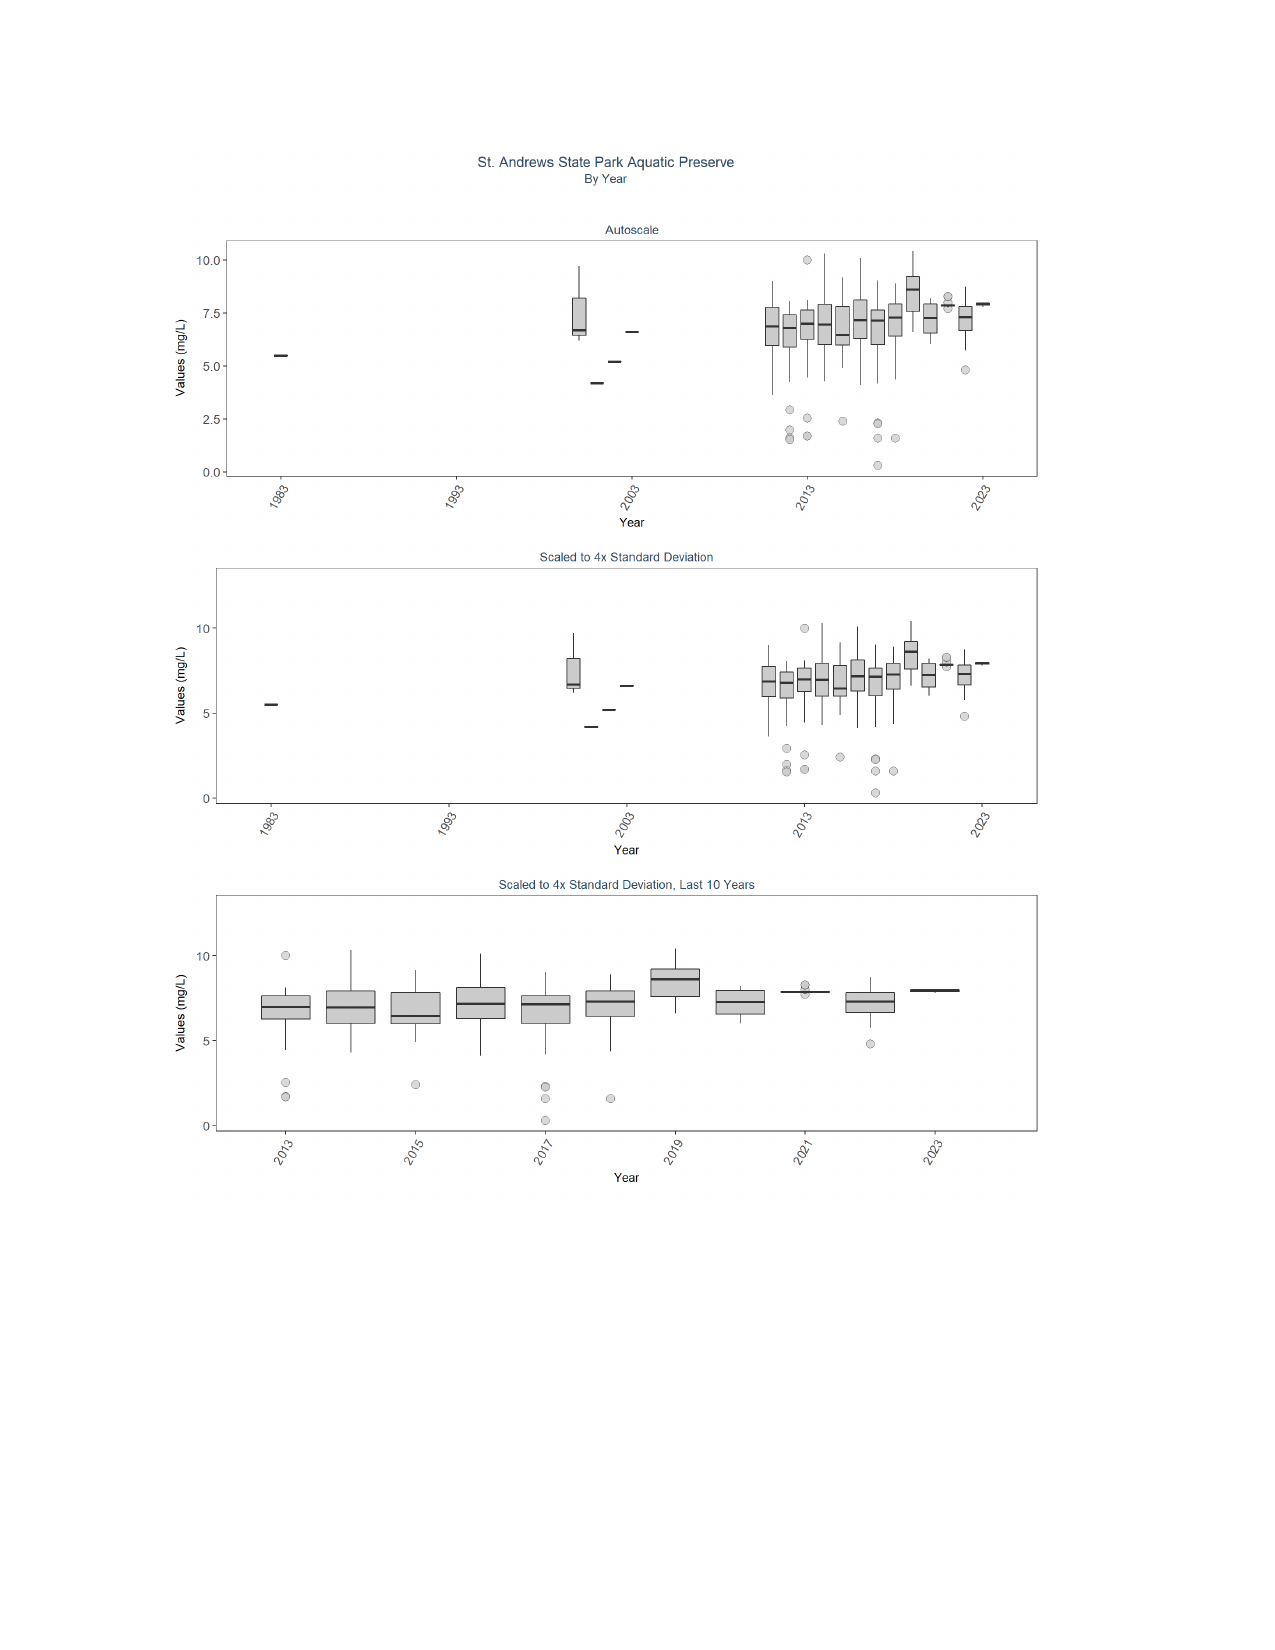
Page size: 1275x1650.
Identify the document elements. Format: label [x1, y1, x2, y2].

picture [168, 150, 1044, 1200]
